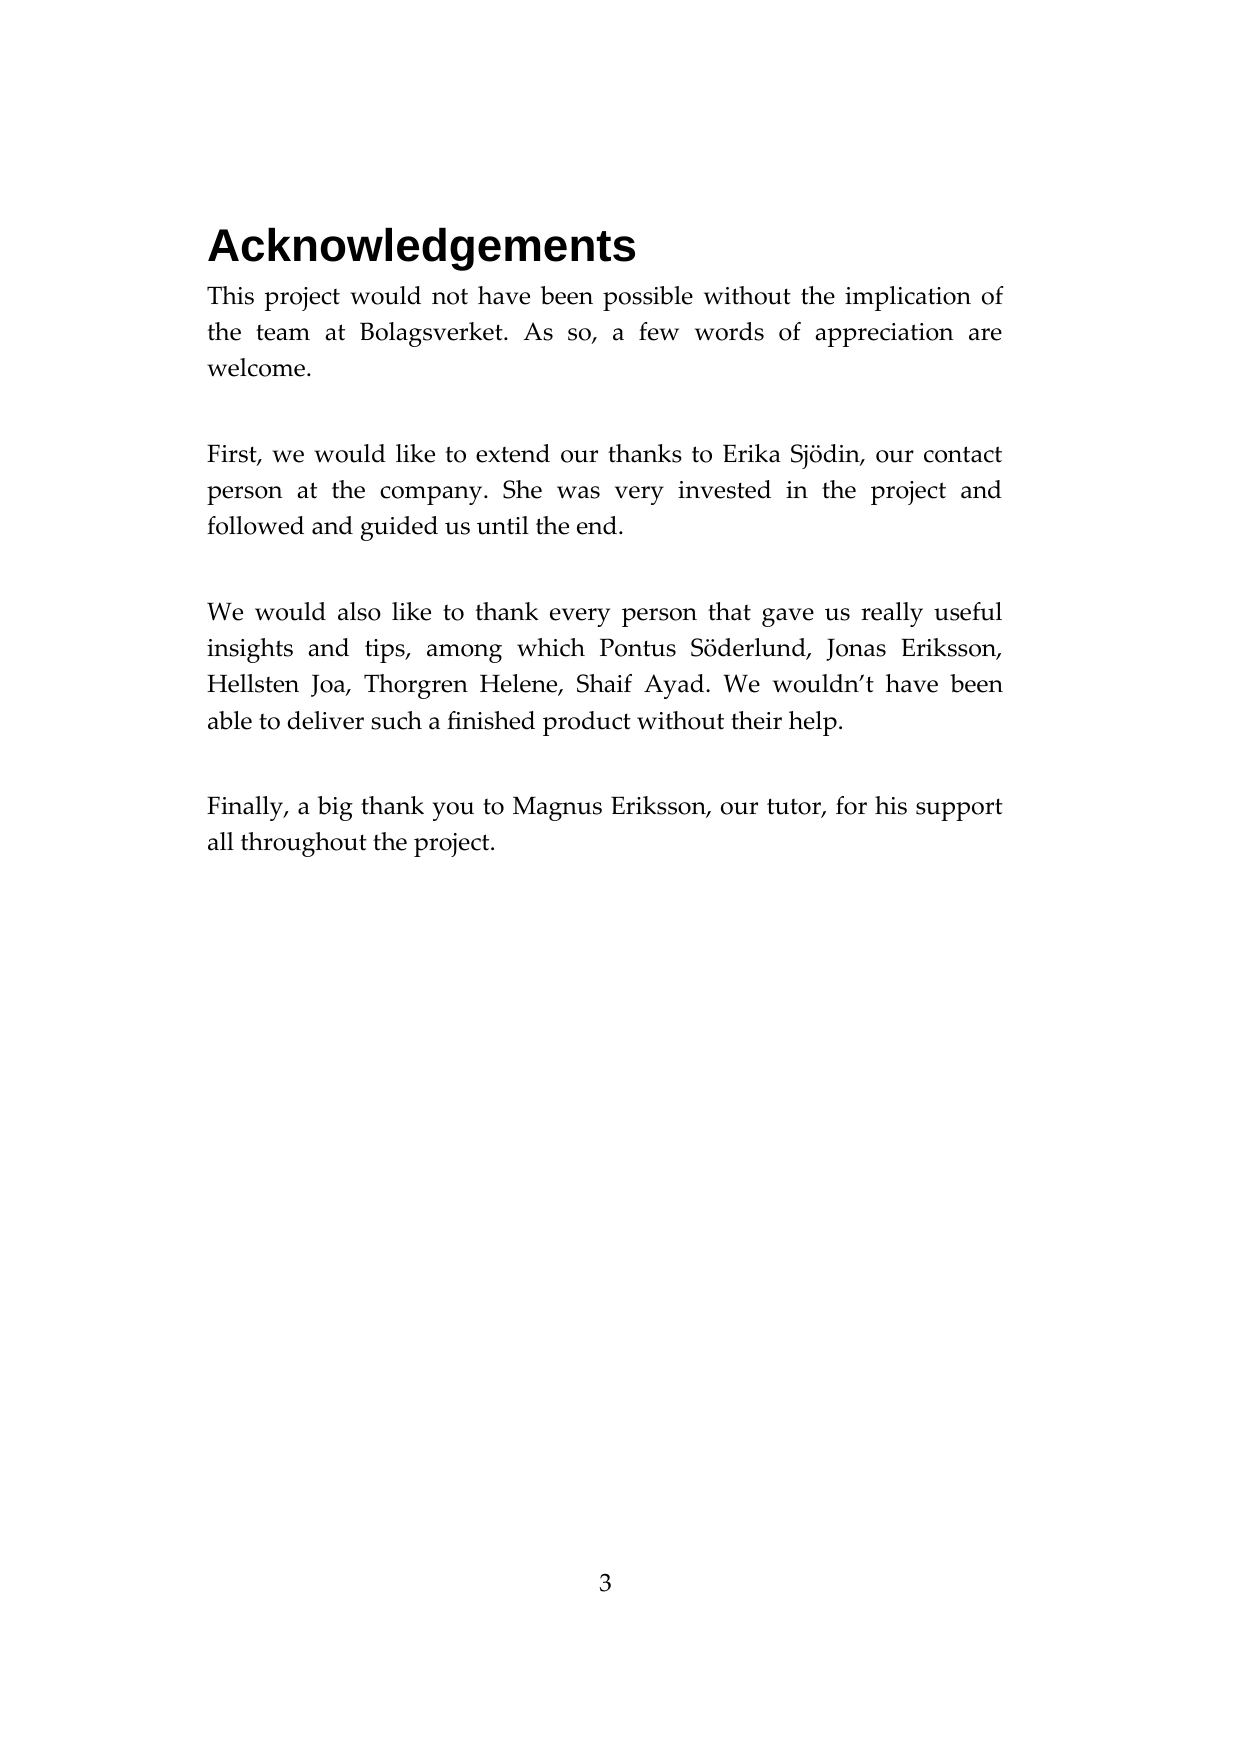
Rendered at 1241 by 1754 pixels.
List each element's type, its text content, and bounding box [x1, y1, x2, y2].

subtitle Acknowledgements [207, 218, 1004, 271]
text This project would not have been possible without the implication of the team at Bolagsverket. As so, a few words of appreciation are welcome. [207, 277, 1004, 384]
text We would also like to thank every person that gave us really useful insights and tips, among which Pontus Söderlund, Jonas Eriksson, Hellsten Joa, Thorgren Helene, Shaif Ayad. We wouldn’t have been able to deliver such a finished product without their help. [207, 593, 1004, 736]
text Finally, a big thank you to Magnus Eriksson, our tutor, for his support all throughout the project. [207, 788, 1004, 858]
text First, we would like to extend our thanks to Erika Sjödin, our contact person at the company. She was very invested in the project and followed and guided us until the end. [207, 435, 1004, 542]
